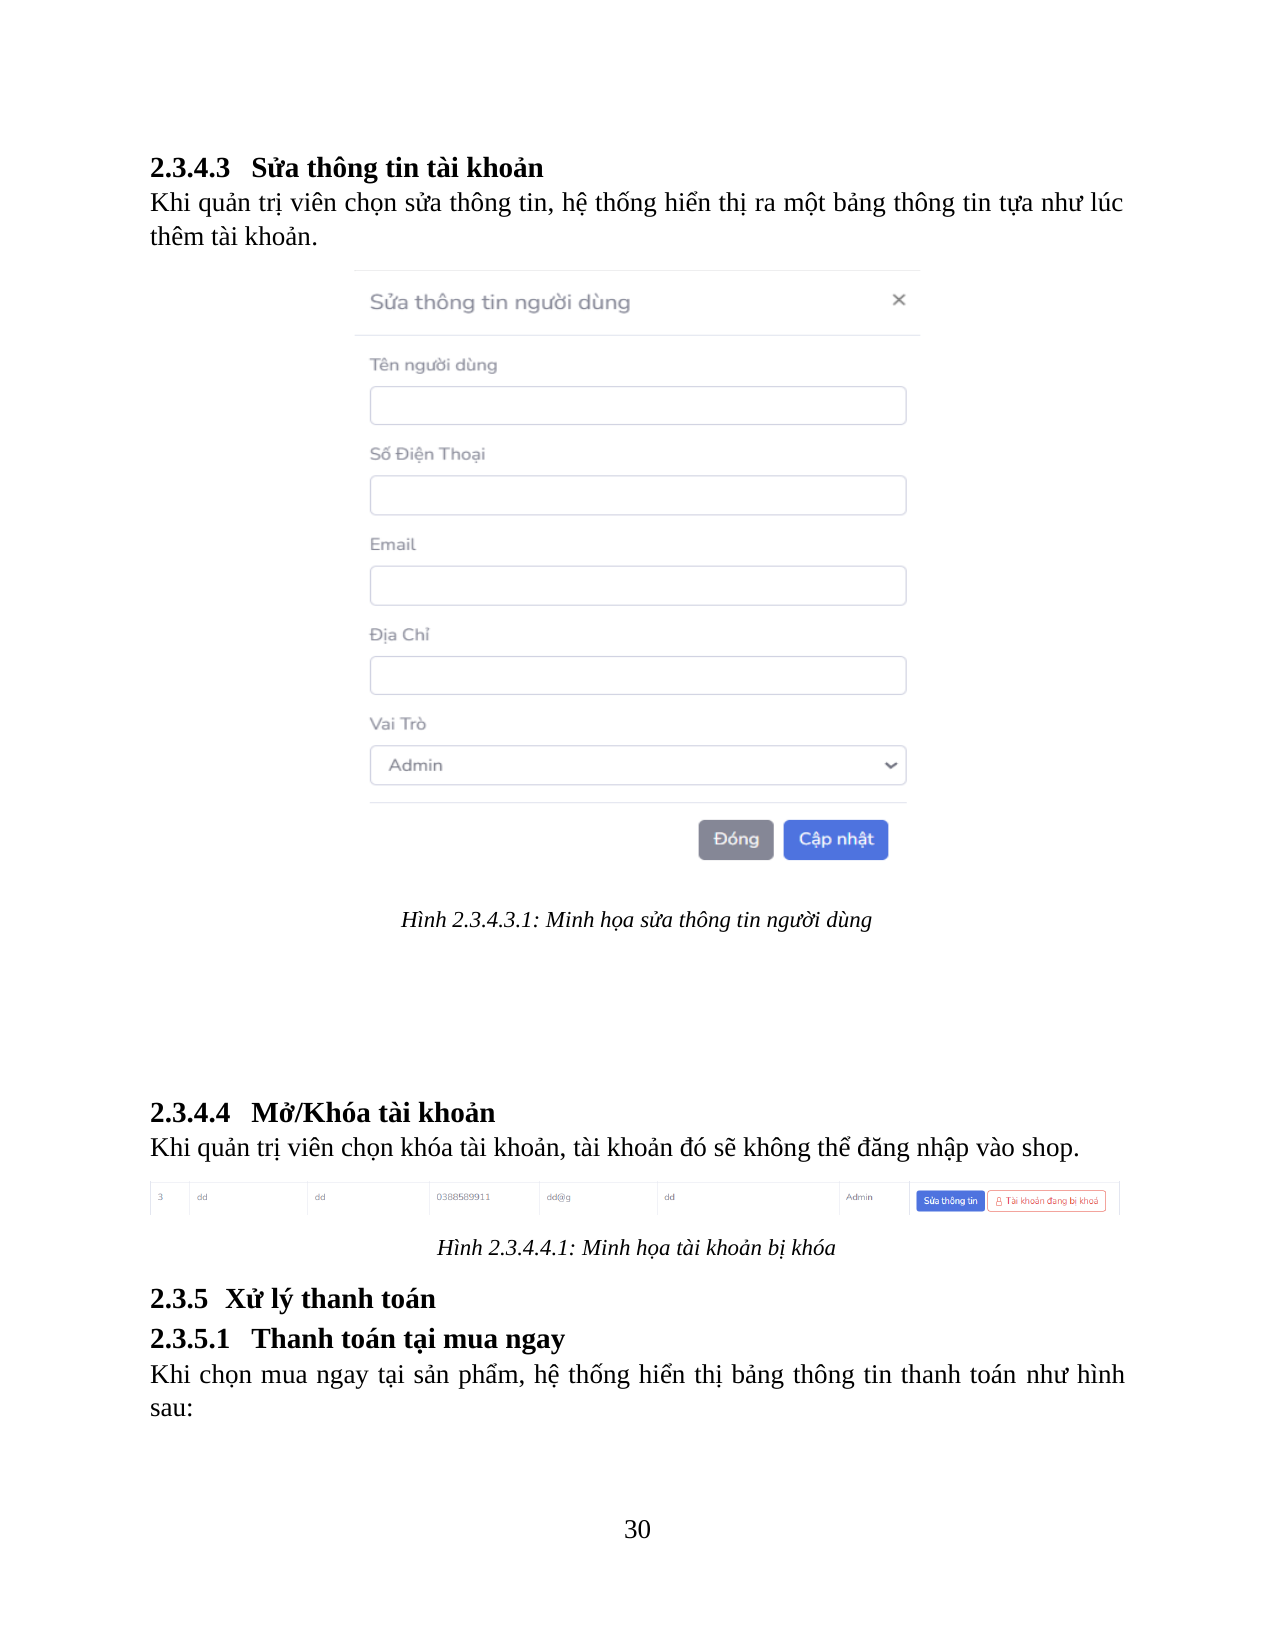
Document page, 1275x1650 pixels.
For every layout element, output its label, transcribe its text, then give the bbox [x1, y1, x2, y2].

text Khi chọn mua ngay tại sản phẩm, hệ thống hiển thị bảng thông tin thanh toán như hình sau: [150, 1358, 1125, 1422]
subtitle Xử lý thanh toán [150, 1281, 1125, 1315]
picture [354, 270, 921, 888]
subtitle Mở/Khóa tài khoản [150, 1095, 1125, 1129]
subtitle Sửa thông tin tài khoản [150, 150, 1125, 183]
text Khi quản trị viên chọn khóa tài khoản, tài khoản đó sẽ không thể đăng nhập vào shop. [150, 1131, 1125, 1163]
picture [150, 1181, 1125, 1215]
text Khi quản trị viên chọn sửa thông tin, hệ thống hiển thị ra một bảng thông tin tựa như lúc thêm tài khoản. [150, 186, 1125, 251]
subtitle Thanh toán tại mua ngay [150, 1322, 1125, 1355]
text Hình 2.3.4.4.1: Minh họa tài khoản bị khóa [150, 1234, 1125, 1260]
text Hình 2.3.4.3.1: Minh họa sửa thông tin người dùng [150, 907, 1125, 933]
